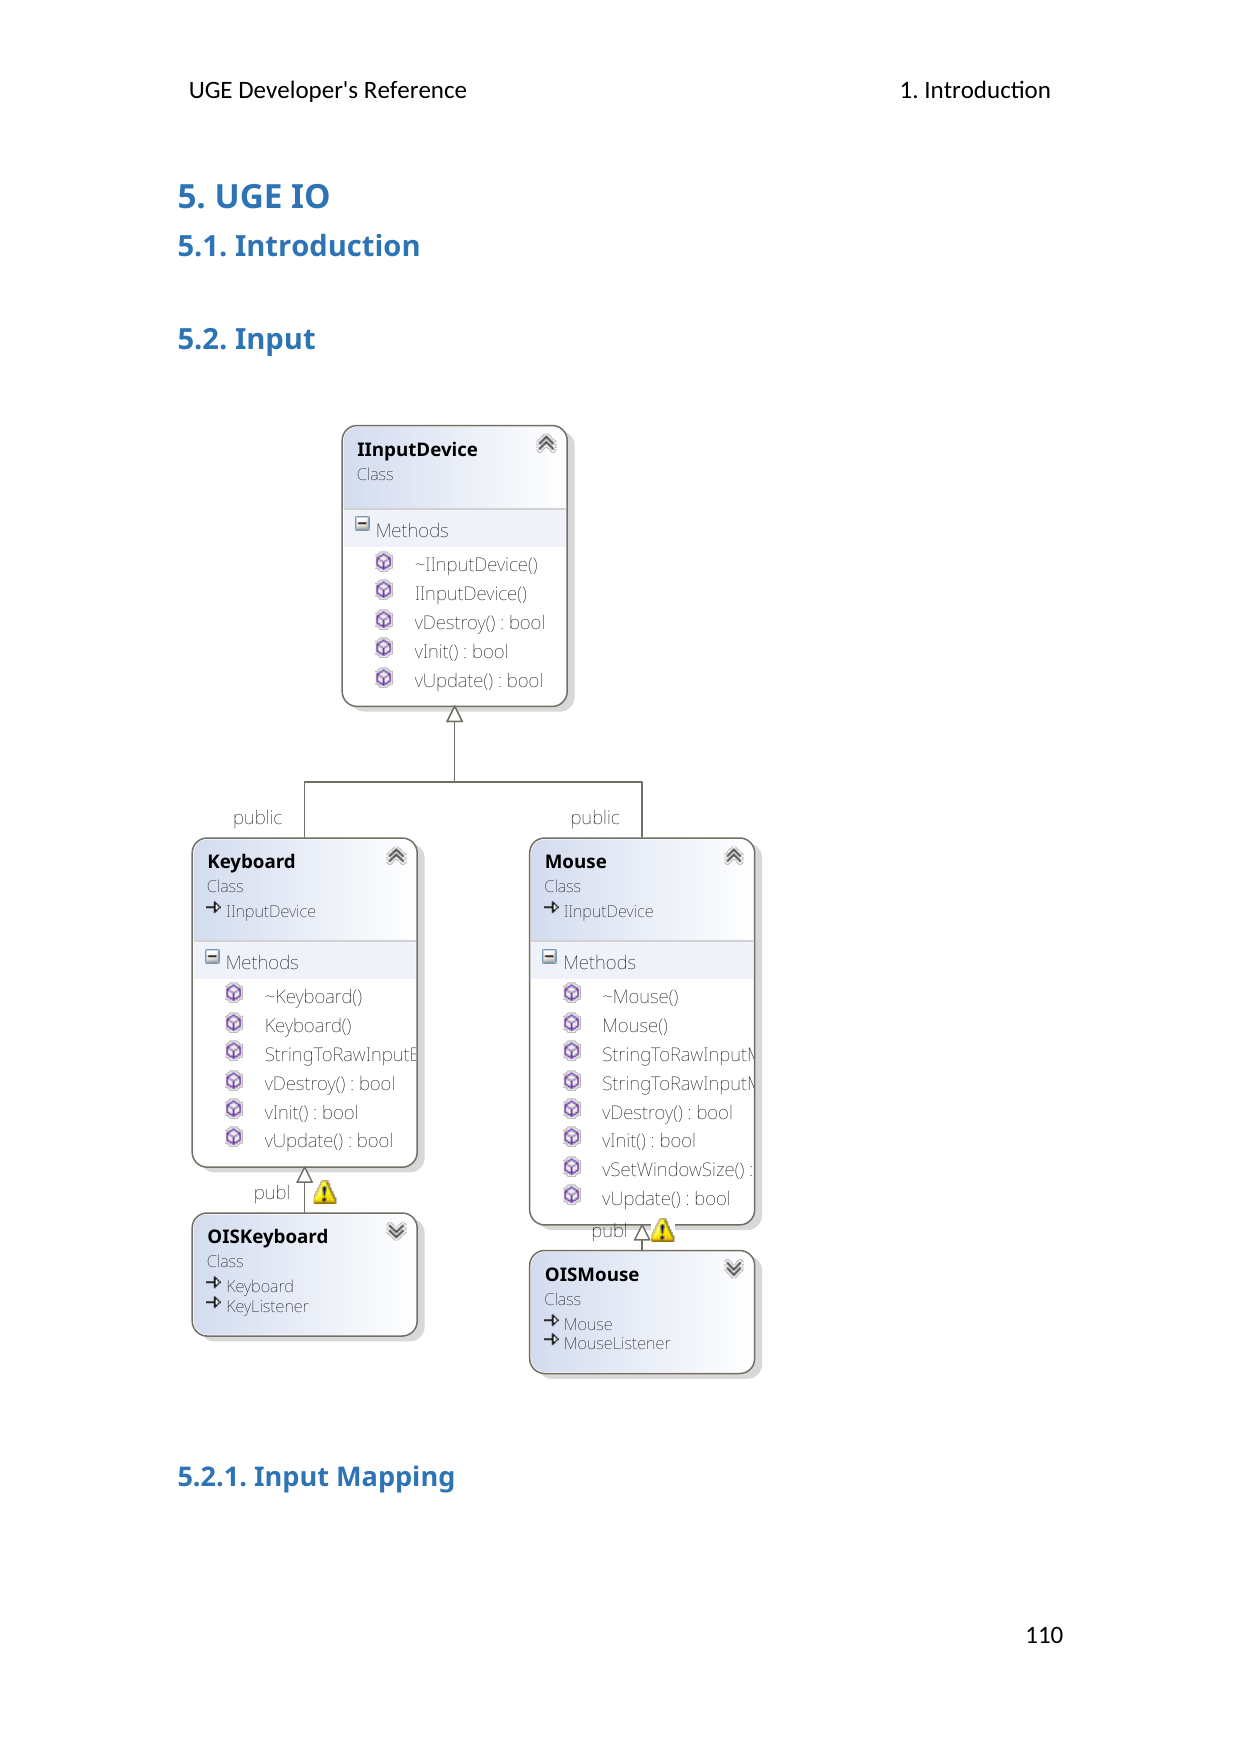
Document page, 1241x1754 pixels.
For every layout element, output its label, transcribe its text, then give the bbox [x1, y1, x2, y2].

subtitle Input [177, 318, 1063, 358]
subtitle UGE IO [177, 173, 1063, 218]
subtitle Input Mapping [177, 1457, 1063, 1494]
subtitle Introduction [177, 226, 1063, 265]
